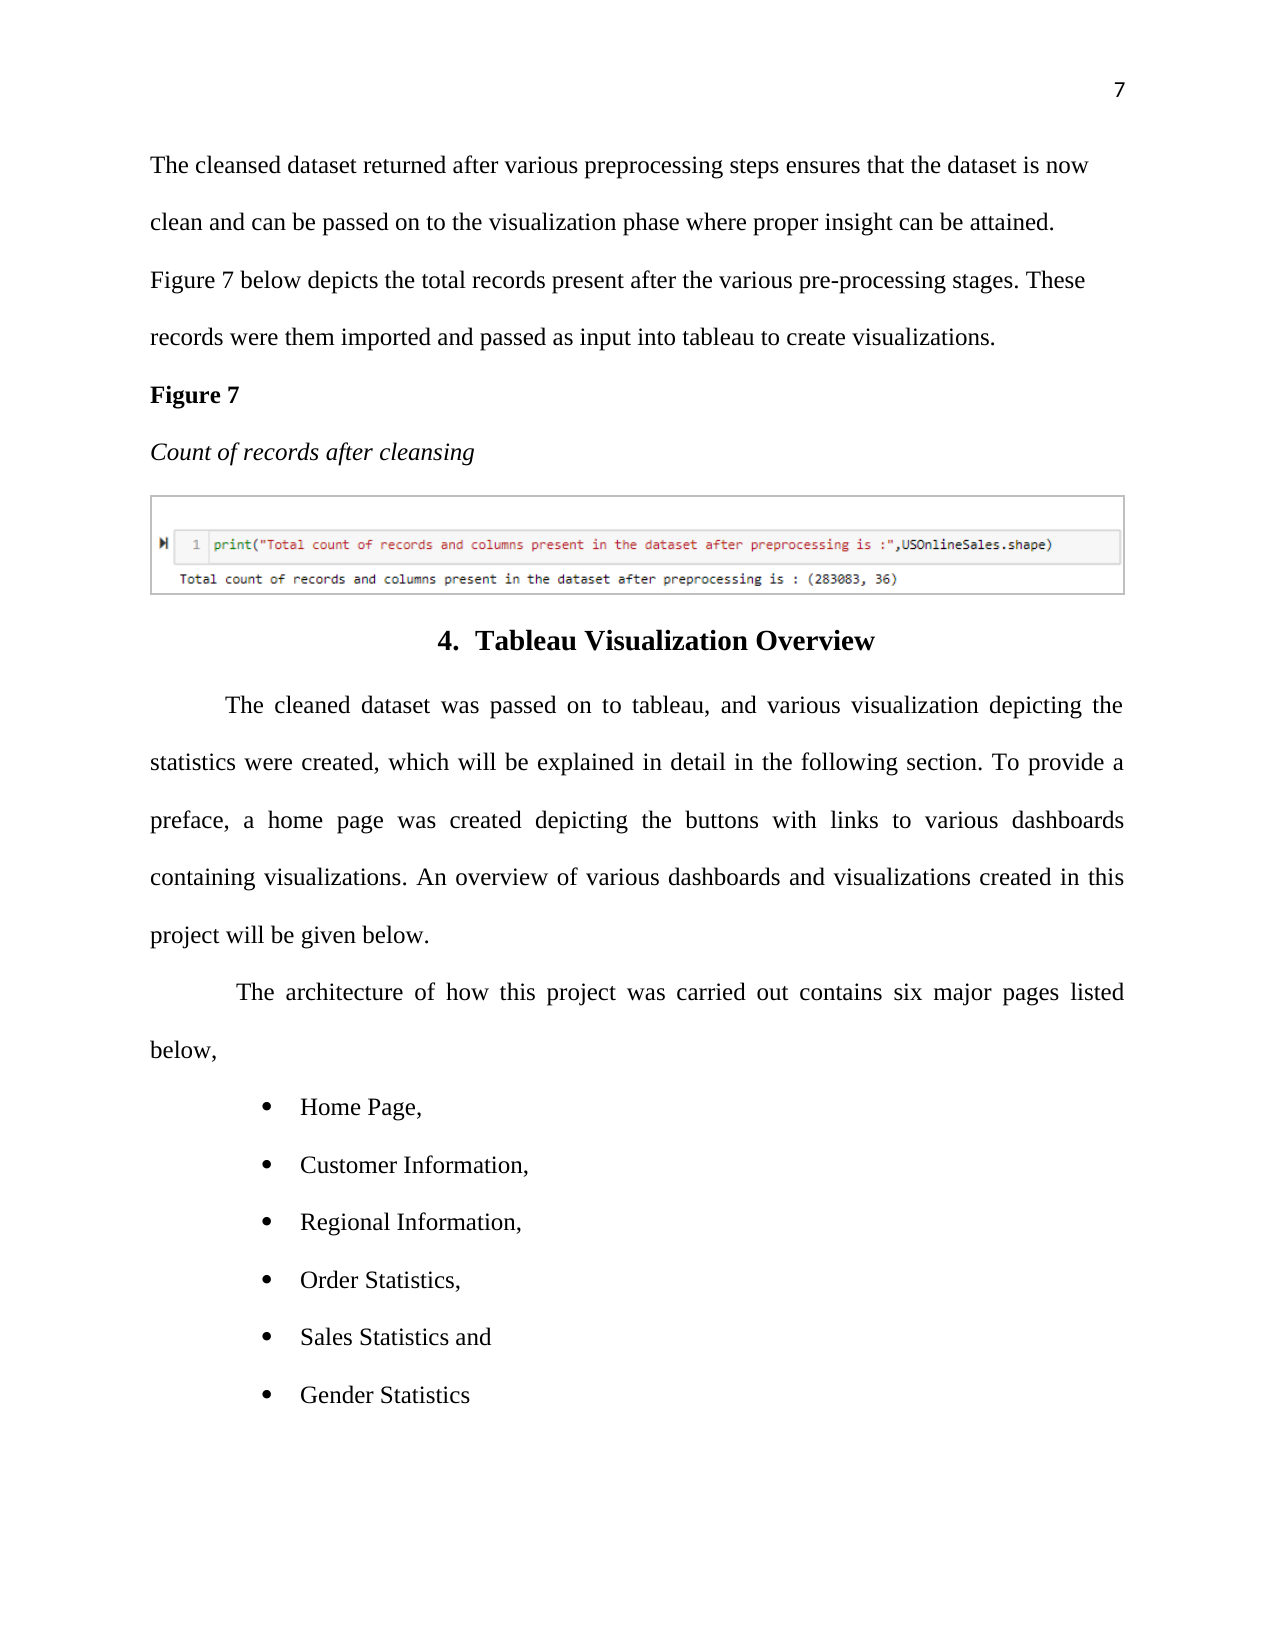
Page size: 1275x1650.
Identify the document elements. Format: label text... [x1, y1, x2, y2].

list Sales Statistics and [262, 1322, 1125, 1351]
list Order Statistics, [262, 1265, 1125, 1294]
list Customer Information, [262, 1150, 1125, 1179]
list Gender Statistics [262, 1380, 1125, 1409]
text Figure 7 [150, 380, 1125, 409]
text Count of records after cleansing [150, 437, 1125, 466]
text The architecture of how this project was carried out contains six major pages listed below, [150, 977, 1125, 1064]
list Regional Information, [262, 1207, 1125, 1236]
text The cleaned dataset was passed on to tableau, and various visualization depicting the statistics were created, which will be explained in detail in the following section. To provide a preface, a home page was created depicting the buttons with links to various dashboards containing visualizations. An overview of various dashboards and visualizations created in this project will be given below. [150, 690, 1125, 949]
subtitle Tableau Visualization Overview [187, 623, 1125, 656]
picture [152, 497, 1123, 593]
text The cleansed dataset returned after various preprocessing steps ensures that the dataset is now clean and can be passed on to the visualization phase where proper insight can be attained. Figure 7 below depicts the total records present after the various pre-processing stages. These records were them imported and passed as input into tableau to create visualizations. [150, 150, 1125, 351]
list Home Page, [262, 1092, 1125, 1121]
